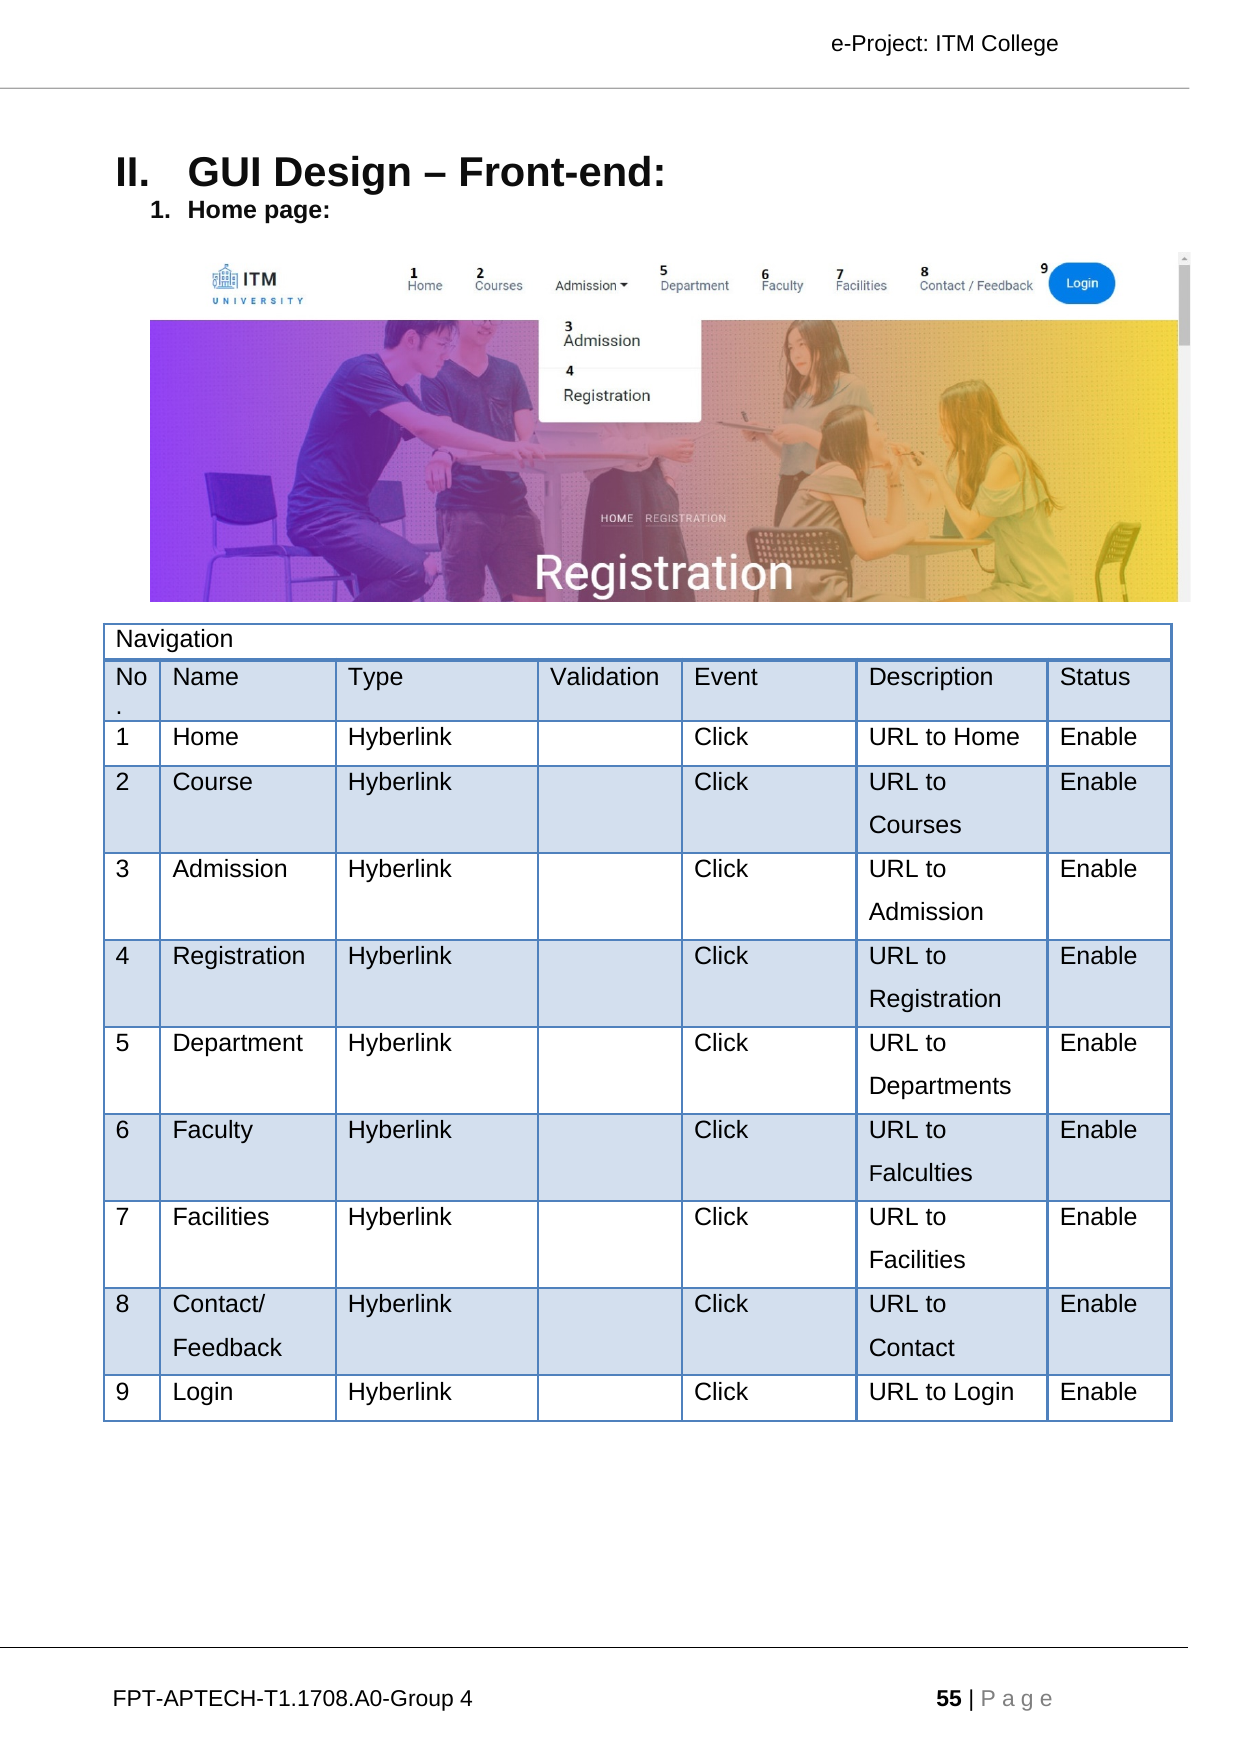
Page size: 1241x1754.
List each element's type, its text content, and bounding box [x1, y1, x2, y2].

table_cell Type [337, 662, 537, 720]
table_cell 5 [105, 1028, 159, 1113]
table_cell Description [858, 662, 1046, 720]
table_cell Click [683, 854, 855, 939]
table_cell Facilities [161, 1202, 335, 1287]
table_cell Enable [1049, 1115, 1170, 1200]
table_cell URL to Departments [858, 1028, 1046, 1113]
table_cell Enable [1049, 767, 1170, 852]
table_cell 9 [105, 1376, 159, 1419]
table_cell Click [683, 1028, 855, 1113]
table_cell Click [683, 722, 855, 765]
table_cell URL to Facilities [858, 1202, 1046, 1287]
table_cell Name [161, 662, 335, 720]
table_cell 2 [105, 767, 159, 852]
table_cell Hyberlink [337, 1115, 537, 1200]
table_cell URL to Admission [858, 854, 1046, 939]
table_cell Admission [161, 854, 335, 939]
table_cell Hyberlink [337, 1376, 537, 1419]
table_cell Enable [1049, 722, 1170, 765]
table_cell Department [161, 1028, 335, 1113]
table_cell Hyberlink [337, 722, 537, 765]
list GUI Design – Front-end: [150, 147, 1162, 195]
table_cell Status [1049, 662, 1170, 720]
table_cell Registration [161, 941, 335, 1026]
table_cell No. [105, 662, 159, 720]
table_cell [539, 722, 681, 765]
table_cell Course [161, 767, 335, 852]
table_cell Enable [1049, 1376, 1170, 1419]
table_cell [539, 1202, 681, 1287]
table_cell Hyberlink [337, 1202, 537, 1287]
table_cell Enable [1049, 1028, 1170, 1113]
table_cell [539, 1289, 681, 1374]
table_cell [539, 1376, 681, 1419]
table_cell Home [161, 722, 335, 765]
table_cell Click [683, 1202, 855, 1287]
picture [150, 252, 1191, 602]
table_cell Enable [1049, 941, 1170, 1026]
table_cell [539, 941, 681, 1026]
table_cell Click [683, 1289, 855, 1374]
table_cell 6 [105, 1115, 159, 1200]
table_cell Hyberlink [337, 1289, 537, 1374]
table_cell Click [683, 1376, 855, 1419]
table_cell URL to Login [858, 1376, 1046, 1419]
table_cell Enable [1049, 854, 1170, 939]
table_cell [539, 1028, 681, 1113]
table_cell Click [683, 1115, 855, 1200]
table_cell URL to Registration [858, 941, 1046, 1026]
table_cell URL to Home [858, 722, 1046, 765]
table_header Navigation [105, 625, 1170, 657]
table_cell [539, 1115, 681, 1200]
table_cell Hyberlink [337, 854, 537, 939]
table_cell Enable [1049, 1202, 1170, 1287]
table_cell Validation [539, 662, 681, 720]
table_cell Click [683, 767, 855, 852]
table_cell Contact/ Feedback [161, 1289, 335, 1374]
table_cell 7 [105, 1202, 159, 1287]
table_cell URL to Contact [858, 1289, 1046, 1374]
table_cell Hyberlink [337, 767, 537, 852]
table_cell 1 [105, 722, 159, 765]
table_cell 3 [105, 854, 159, 939]
list Home page: [150, 195, 1162, 224]
table_cell Enable [1049, 1289, 1170, 1374]
table_cell URL to Courses [858, 767, 1046, 852]
table_cell Click [683, 941, 855, 1026]
table_cell Hyberlink [337, 1028, 537, 1113]
table_cell Hyberlink [337, 941, 537, 1026]
table_cell [539, 854, 681, 939]
table_cell URL to Falculties [858, 1115, 1046, 1200]
table_cell Event [683, 662, 855, 720]
table_cell [539, 767, 681, 852]
table_cell 4 [105, 941, 159, 1026]
table_cell Login [161, 1376, 335, 1419]
table_cell 8 [105, 1289, 159, 1374]
table_cell Faculty [161, 1115, 335, 1200]
